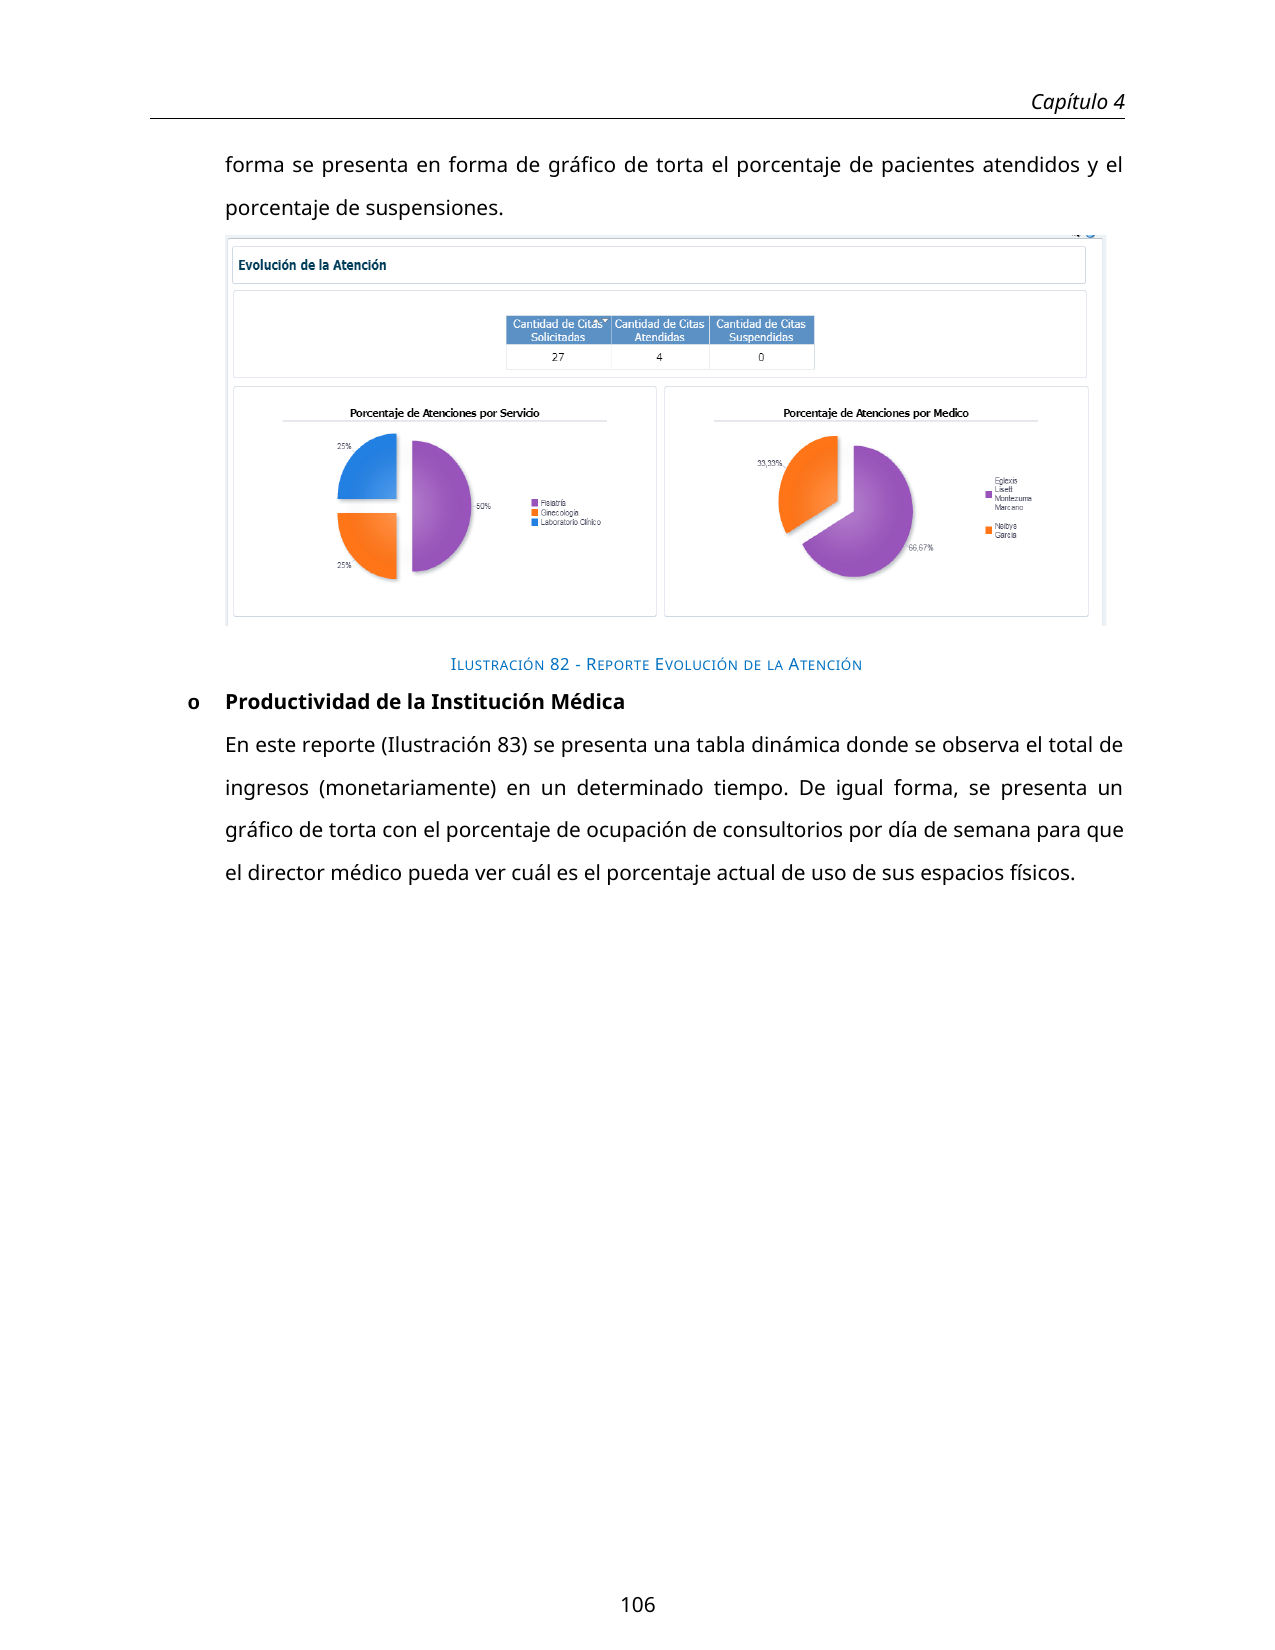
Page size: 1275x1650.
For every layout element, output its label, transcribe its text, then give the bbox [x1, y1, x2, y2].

list En este reporte (Ilustración 83) se presenta una tabla dinámica donde se observa el total de ingresos (monetariamente) en un determinado tiempo. De igual forma, se presenta un gráfico de torta con el porcentaje de ocupación de consultorios por día de semana para que el director médico pueda ver cuál es el porcentaje actual de uso de sus espacios físicos. [225, 730, 1125, 887]
list Productividad de la Institución Médica [187, 687, 1125, 716]
text Ilustración 82 - Reporte Evolución de la Atención [187, 652, 1125, 675]
picture [225, 235, 1107, 626]
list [225, 150, 1125, 221]
